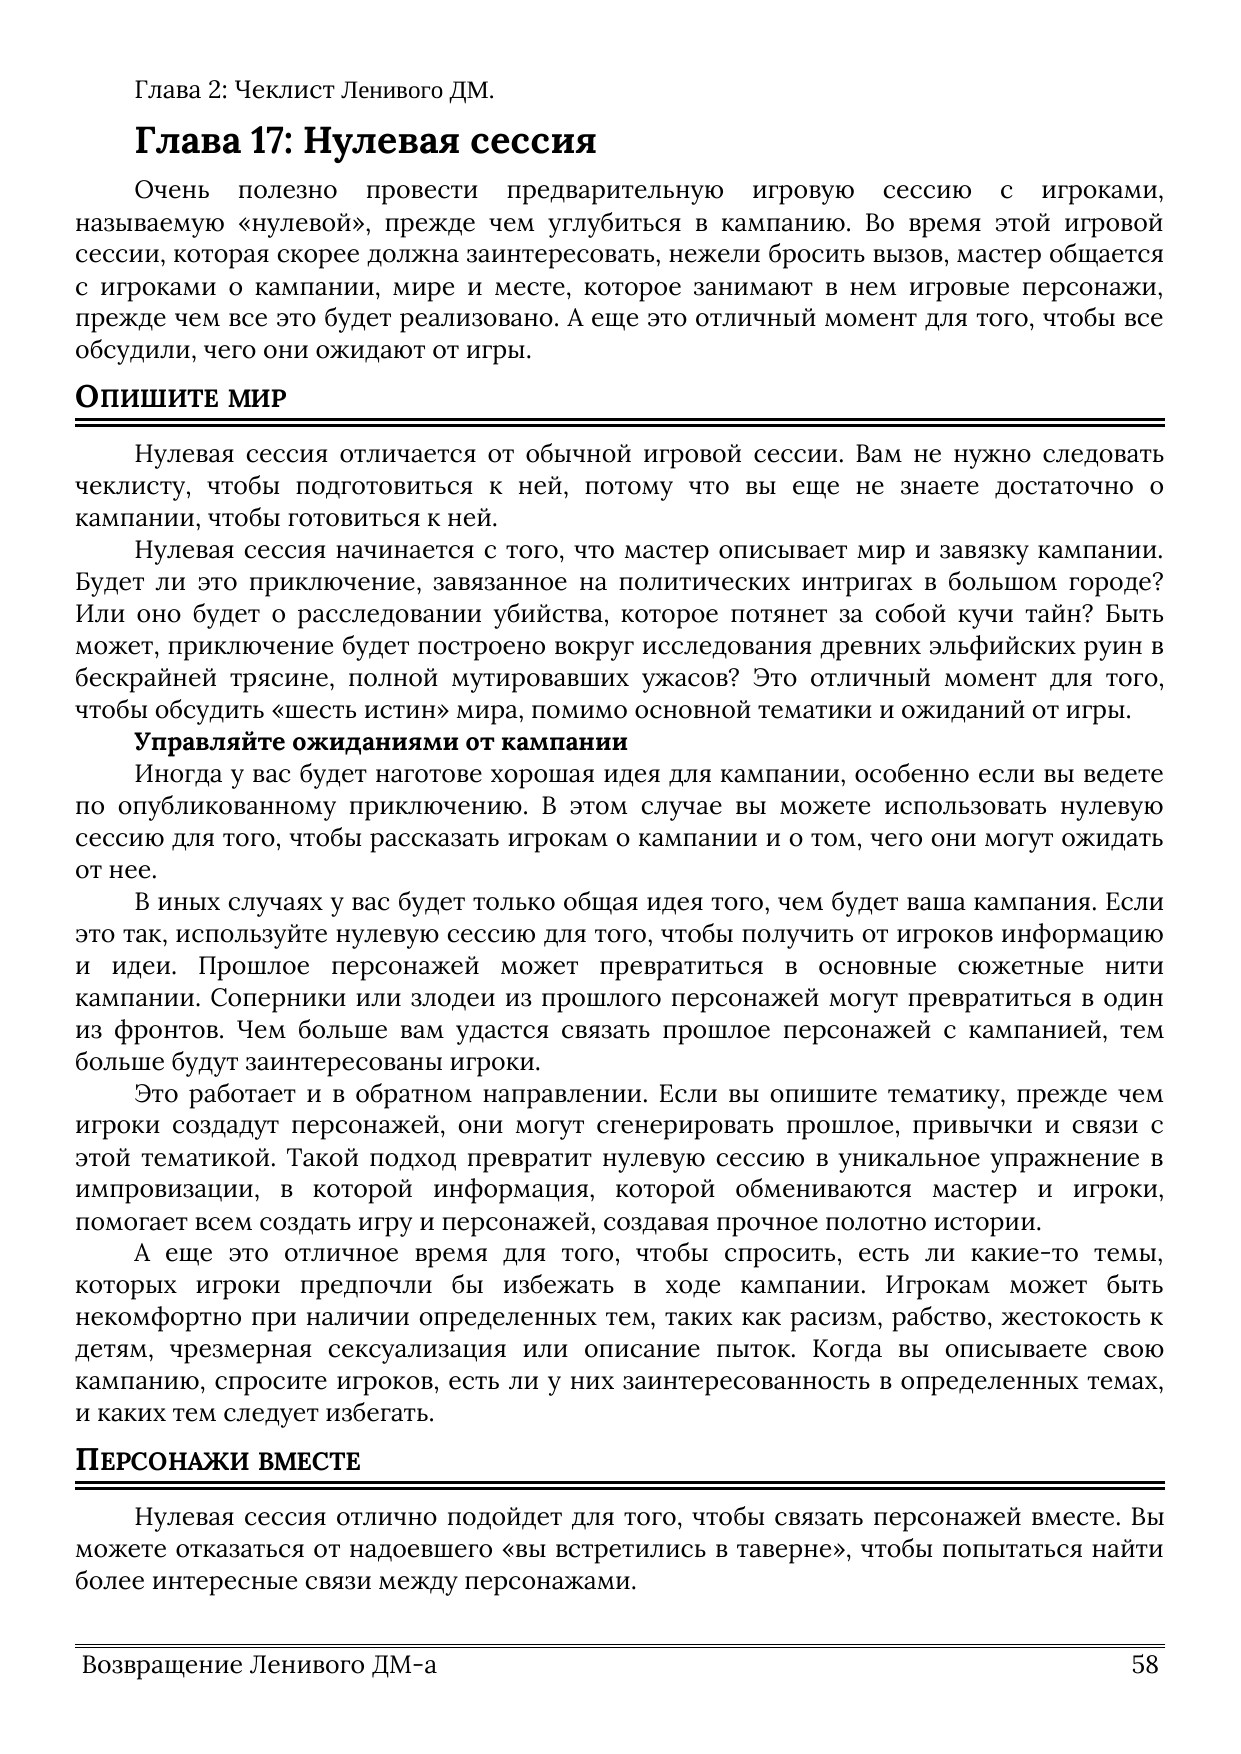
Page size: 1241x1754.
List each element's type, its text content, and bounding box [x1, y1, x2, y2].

text Очень полезно провести предварительную игровую сессию с игроками, называемую «нулевой», прежде чем углубиться в кампанию. Во время этой игровой сессии, которая скорее должна заинтересовать, нежели бросить вызов, мастер общается с игроками о кампании, мире и месте, которое занимают в нем игровые персонажи, прежде чем все это будет реализовано. А еще это отличный момент для того, чтобы все обсудили, чего они ожидают от игры. [75, 174, 1165, 366]
text Нулевая сессия отличается от обычной игровой сессии. Вам не нужно следовать чеклисту, чтобы подготовиться к ней, потому что вы еще не знаете достаточно о кампании, чтобы готовиться к ней. [75, 437, 1165, 533]
text В иных случаях у вас будет только общая идея того, чем будет ваша кампания. Если это так, используйте нулевую сессию для того, чтобы получить от игроков информацию и идеи. Прошлое персонажей может превратиться в основные сюжетные нити кампании. Соперники или злодеи из прошлого персонажей могут превратиться в один из фронтов. Чем больше вам удастся связать прошлое персонажей с кампанией, тем больше будут заинтересованы игроки. [75, 885, 1165, 1077]
text Это работает и в обратном направлении. Если вы опишите тематику, прежде чем игроки создадут персонажей, они могут сгенерировать прошлое, привычки и связи с этой тематикой. Такой подход превратит нулевую сессию в уникальное упражнение в импровизации, в которой информация, которой обмениваются мастер и игроки, помогает всем создать игру и персонажей, создавая прочное полотно истории. [75, 1077, 1165, 1237]
text Нулевая сессия начинается с того, что мастер описывает мир и завязку кампании. Будет ли это приключение, завязанное на политических интригах в большом городе? Или оно будет о расследовании убийства, которое потянет за собой кучи тайн? Быть может, приключение будет построено вокруг исследования древних эльфийских руин в бескрайней трясине, полной мутировавших ужасов? Это отличный момент для того, чтобы обсудить «шесть истин» мира, помимо основной тематики и ожиданий от игры. [75, 533, 1165, 725]
text А еще это отличное время для того, чтобы спросить, есть ли какие-то темы, которых игроки предпочли бы избежать в ходе кампании. Игрокам может быть некомфортно при наличии определенных тем, таких как расизм, рабство, жестокость к детям, чрезмерная сексуализация или описание пыток. Когда вы описываете свою кампанию, спросите игроков, есть ли у них заинтересованность в определенных темах, и каких тем следует избегать. [75, 1237, 1165, 1428]
subtitle Глава 17: Нулевая сессия⁠⁠ [75, 116, 1165, 164]
subtitle Персонажи вместе [75, 1438, 1165, 1481]
text Иногда у вас будет наготове хорошая идея для кампании, особенно если вы ведете по опубликованному приключению. В этом случае вы можете использовать нулевую сессию для того, чтобы рассказать игрокам о кампании и о том, чего они могут ожидать от нее. [75, 757, 1165, 885]
subtitle Опишите мир [75, 376, 1165, 418]
text Нулевая сессия отлично подойдет для того, чтобы связать персонажей вместе. Вы можете отказаться от надоевшего «вы встретились в таверне», чтобы попытаться найти более интересные связи между персонажами. [75, 1500, 1165, 1596]
text Управляйте ожиданиями от кампании [75, 725, 1165, 757]
